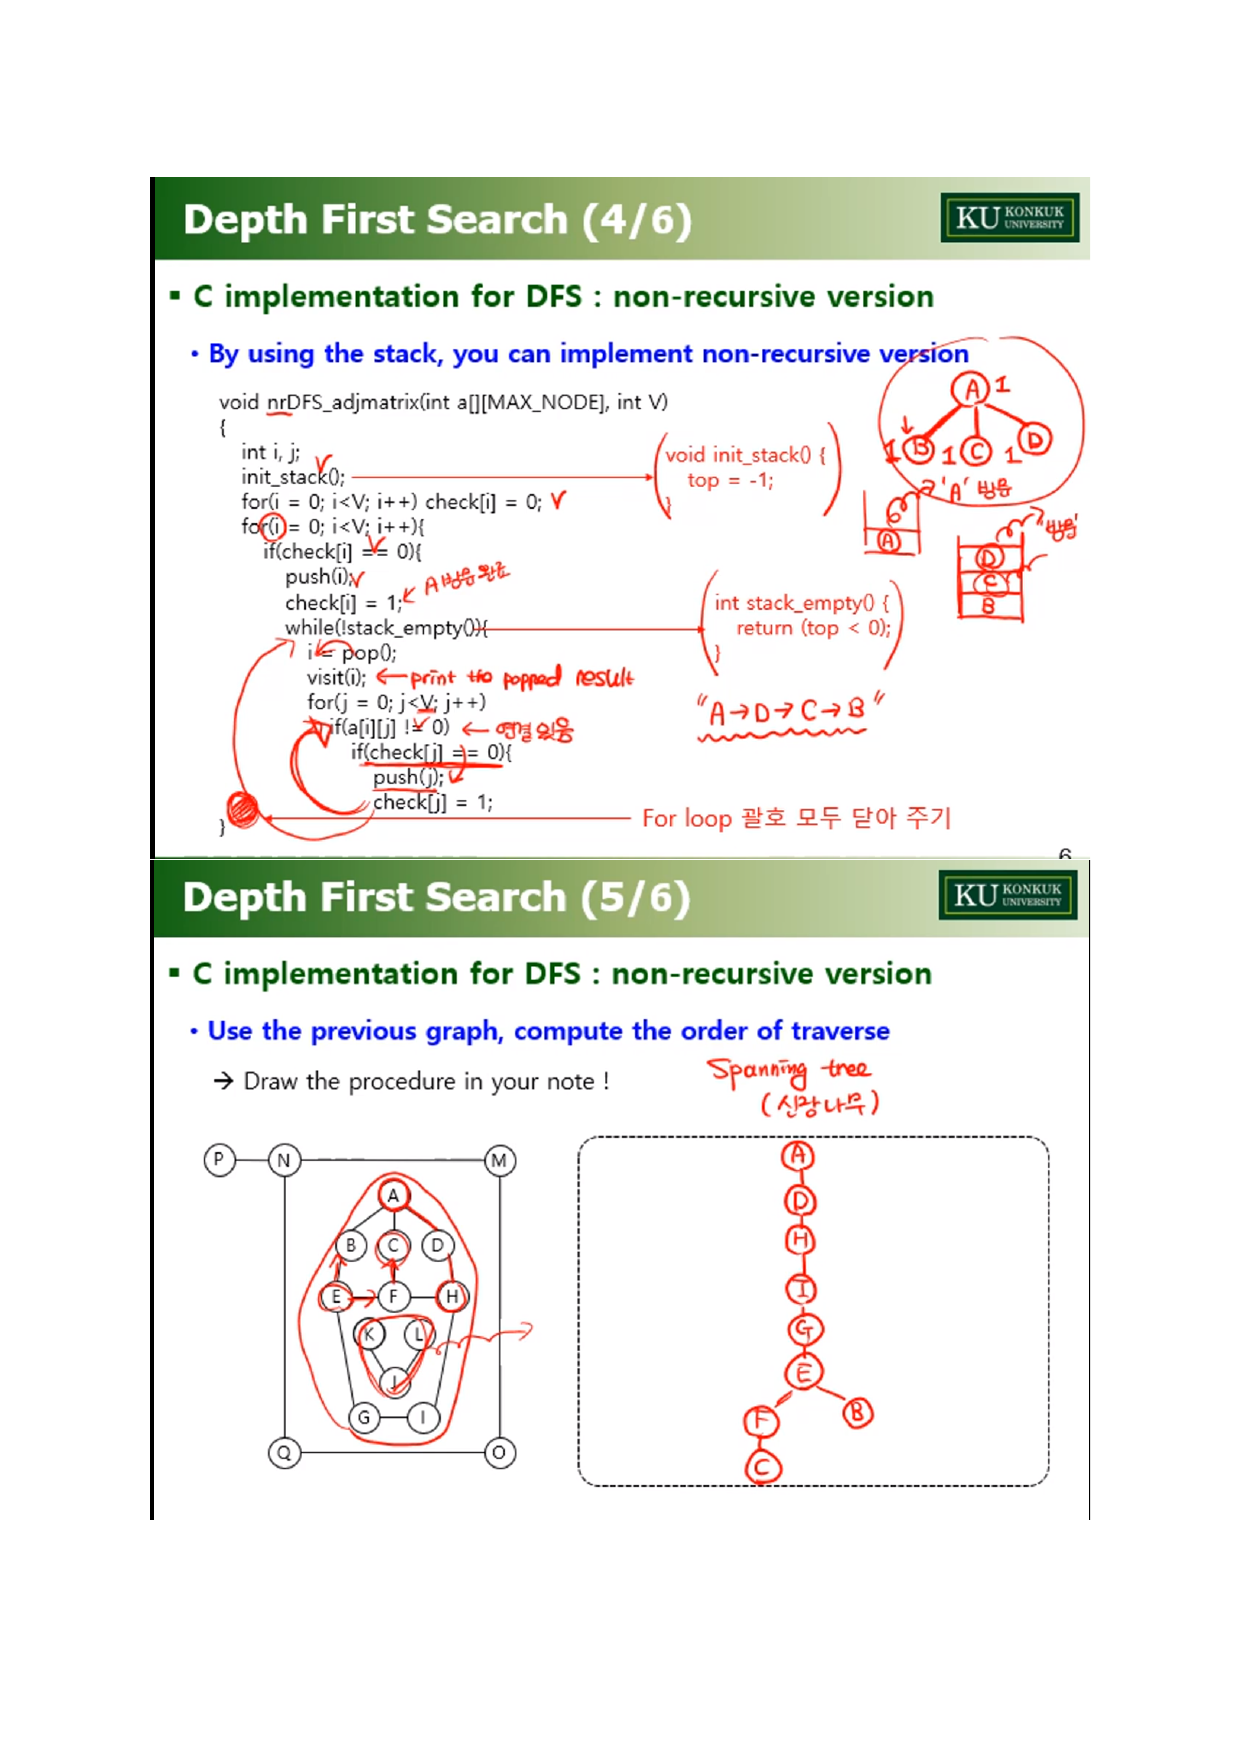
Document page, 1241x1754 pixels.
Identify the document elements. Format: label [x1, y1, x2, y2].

picture [150, 177, 1091, 859]
picture [150, 860, 1091, 1520]
